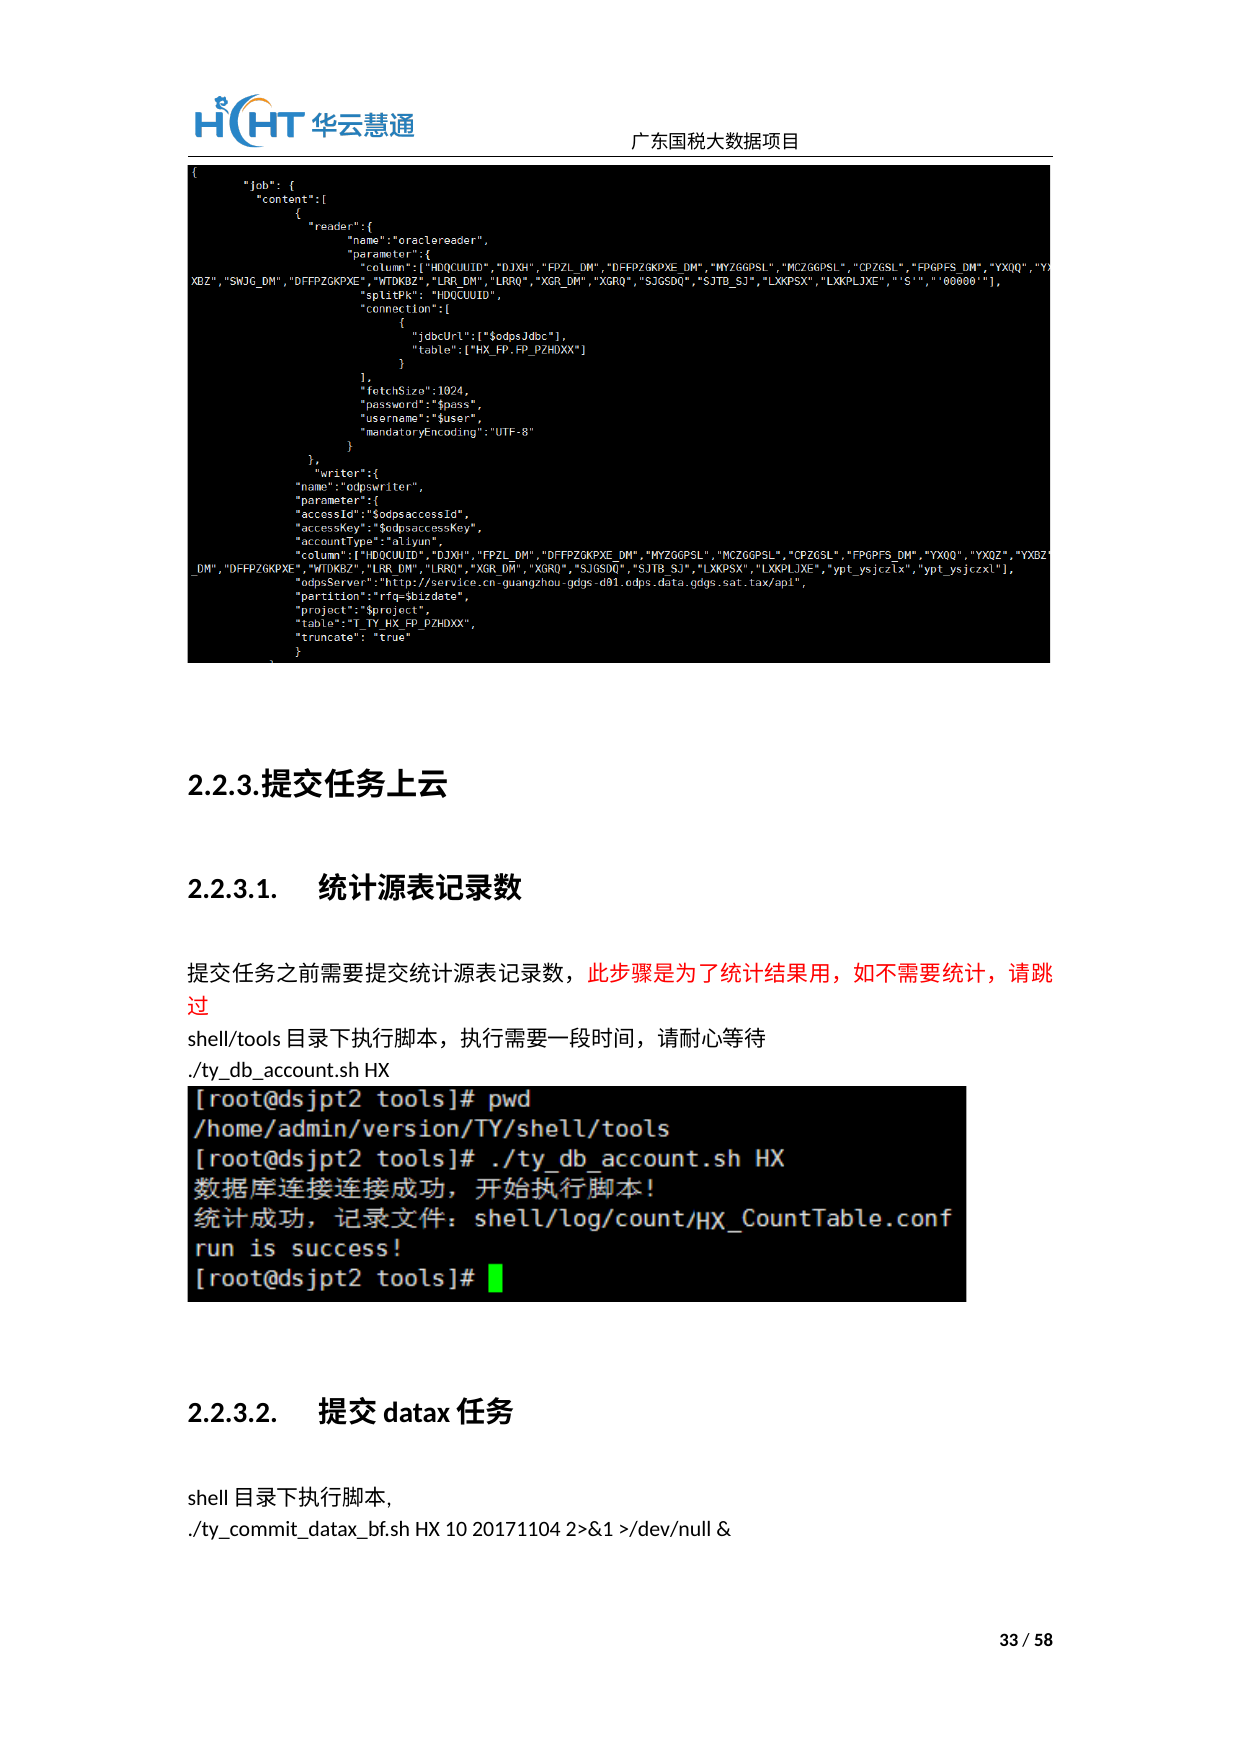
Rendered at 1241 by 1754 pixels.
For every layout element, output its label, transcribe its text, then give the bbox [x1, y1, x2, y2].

text 提交datax任务 [187, 1377, 1053, 1442]
text ./ty_commit_datax_bf.sh HX 10 20171104 2>&1 >/dev/null & [187, 1512, 1053, 1545]
picture [187, 88, 424, 149]
text shell目录下执行脚本, [187, 1480, 1053, 1512]
text 提交任务之前需要提交统计源表记录数，此步骤是为了统计结果用，如不需要统计，请跳过 [187, 956, 1053, 1021]
text 统计源表记录数 [187, 853, 1053, 918]
text shell/tools目录下执行脚本，执行需要一段时间，请耐心等待 [187, 1021, 1053, 1053]
text 提交任务上云 [187, 750, 1053, 815]
text ./ty_db_account.sh HX [187, 1053, 1053, 1086]
picture [187, 1086, 967, 1302]
picture [187, 165, 1050, 663]
